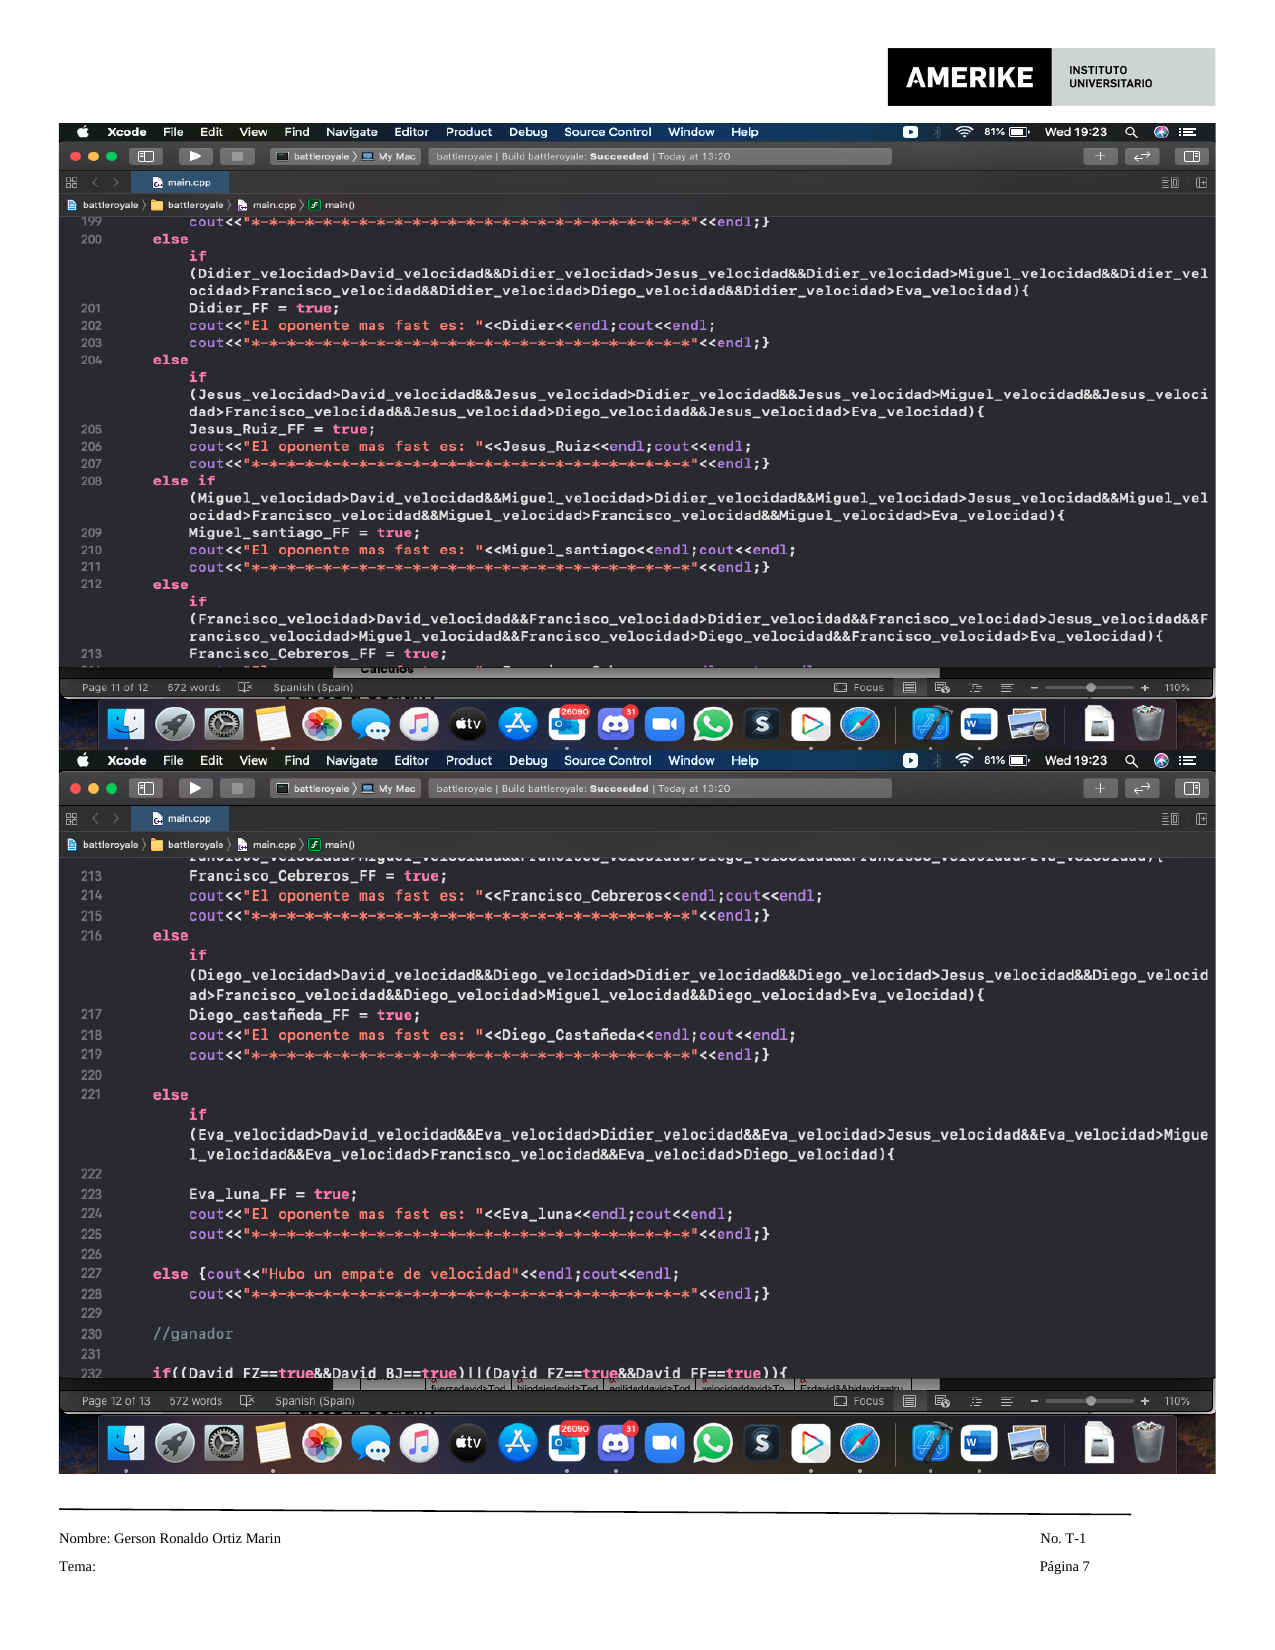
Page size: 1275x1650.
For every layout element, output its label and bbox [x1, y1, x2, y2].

picture [887, 48, 1216, 106]
picture [58, 123, 1216, 1474]
